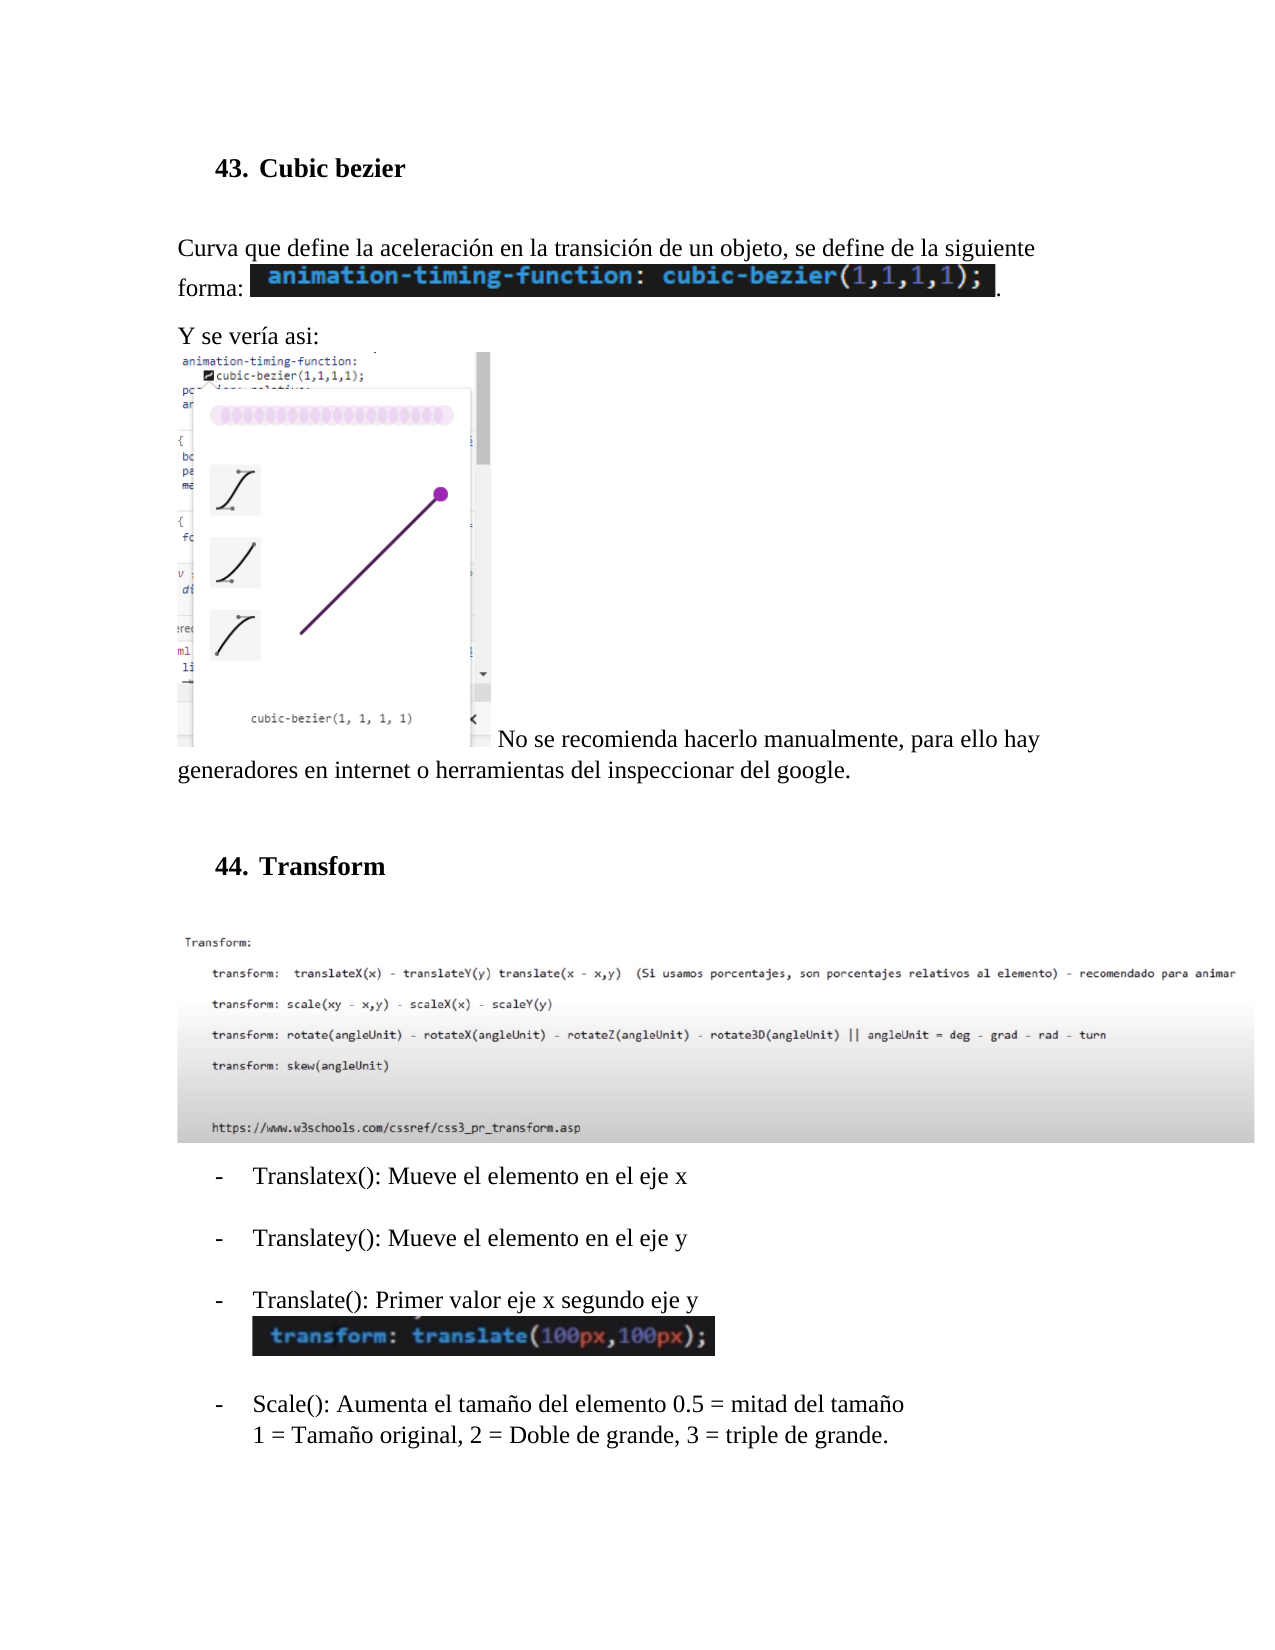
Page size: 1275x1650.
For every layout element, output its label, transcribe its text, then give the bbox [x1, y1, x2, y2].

list Translatex(): Mueve el elemento en el eje x [215, 1161, 1098, 1221]
picture [252, 1316, 715, 1356]
subtitle Transform [215, 850, 1098, 881]
list Translatey(): Mueve el elemento en el eje y [215, 1223, 1098, 1283]
list Translate(): Primer valor eje x segundo eje y [215, 1285, 1098, 1386]
picture [177, 931, 1255, 1143]
picture [250, 264, 996, 297]
list Scale(): Aumenta el tamaño del elemento 0.5 = mitad del tamaño 1 = Tamaño original, 2 = Doble de grande, 3 = triple de grande. [215, 1389, 1098, 1479]
subtitle Cubic bezier [215, 152, 1098, 183]
picture [177, 352, 492, 747]
